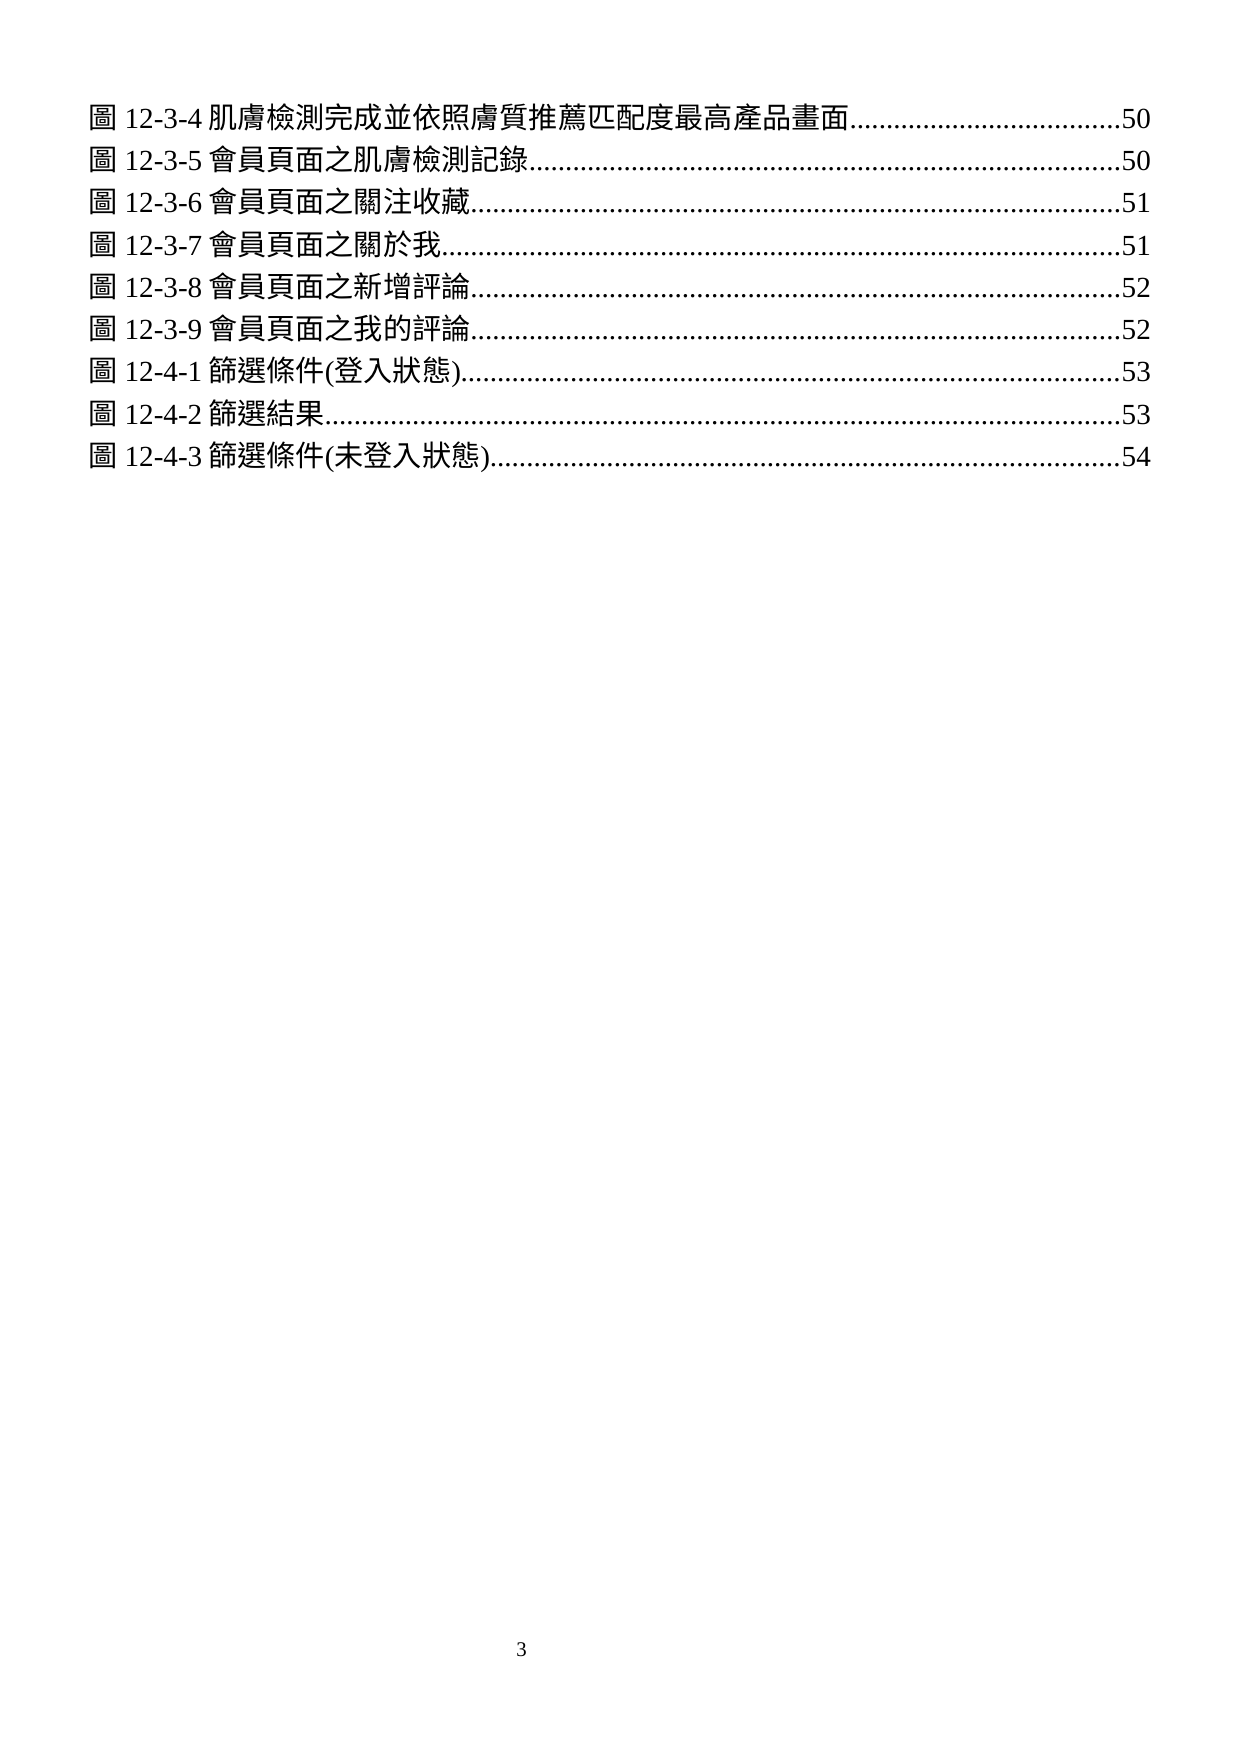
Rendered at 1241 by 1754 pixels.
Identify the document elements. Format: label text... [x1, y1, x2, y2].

text 圖 12-4-2篩選結果 53 [89, 390, 1152, 432]
text 圖 12-3-7會員頁面之關於我 51 [89, 221, 1152, 263]
text 圖 12-3-5會員頁面之肌膚檢測記錄 50 [89, 136, 1152, 179]
text 圖 12-4-1篩選條件(登入狀態) 53 [89, 348, 1152, 390]
text 圖 12-3-4肌膚檢測完成並依照膚質推薦匹配度最高產品畫面 50 [89, 94, 1152, 136]
text 圖 12-4-3篩選條件(未登入狀態) 54 [89, 432, 1152, 475]
text 圖 12-3-8會員頁面之新增評論 52 [89, 263, 1152, 306]
text 圖 12-3-9會員頁面之我的評論 52 [89, 306, 1152, 348]
text 圖 12-3-6會員頁面之關注收藏 51 [89, 179, 1152, 221]
